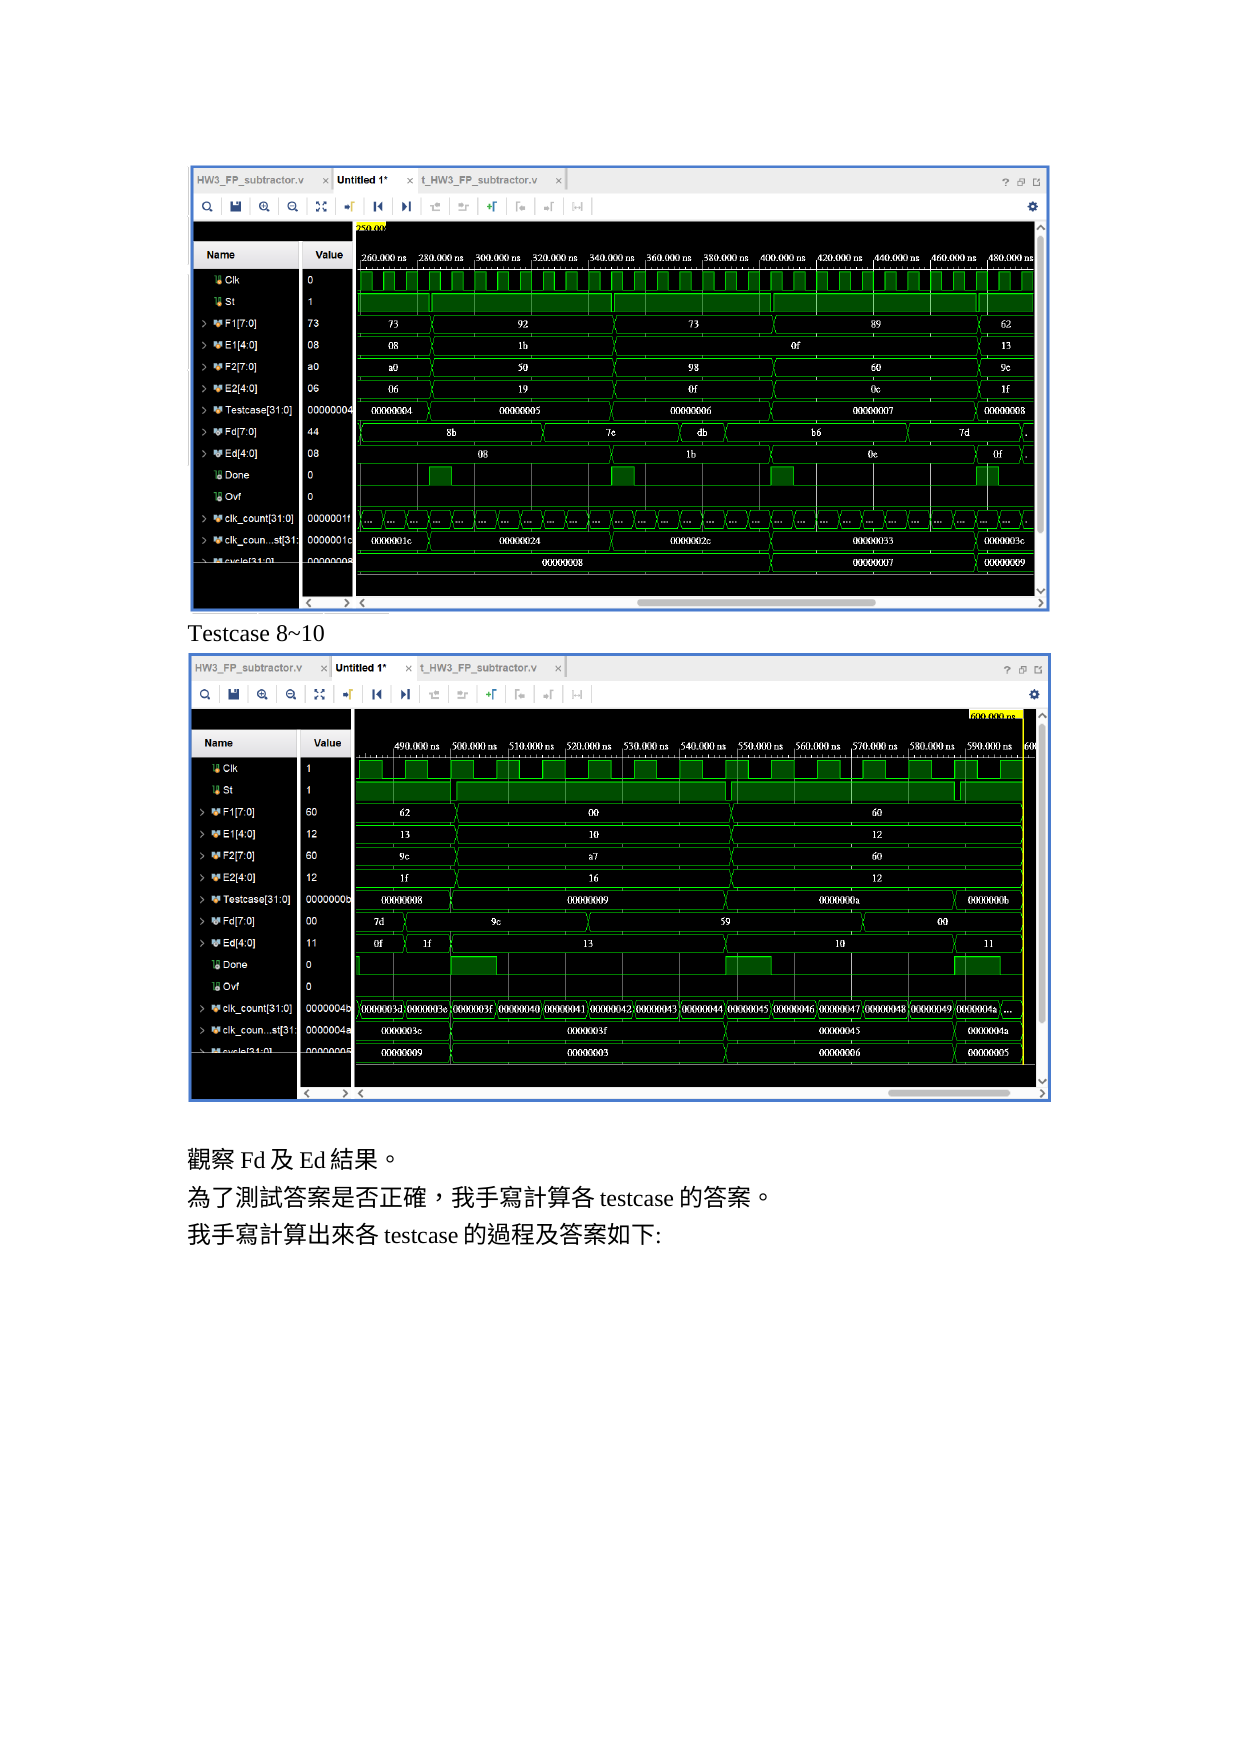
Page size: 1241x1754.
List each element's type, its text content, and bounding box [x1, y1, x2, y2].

picture [187, 652, 1053, 1104]
text 為了測試答案是否正確，我手寫計算各testcase的答案。 [187, 1177, 1053, 1214]
picture [187, 164, 1053, 614]
text 觀察Fd及Ed結果。 [187, 1139, 1053, 1177]
text Testcase 8~10 [187, 614, 1053, 652]
text 我手寫計算出來各testcase的過程及答案如下: [187, 1214, 1053, 1252]
